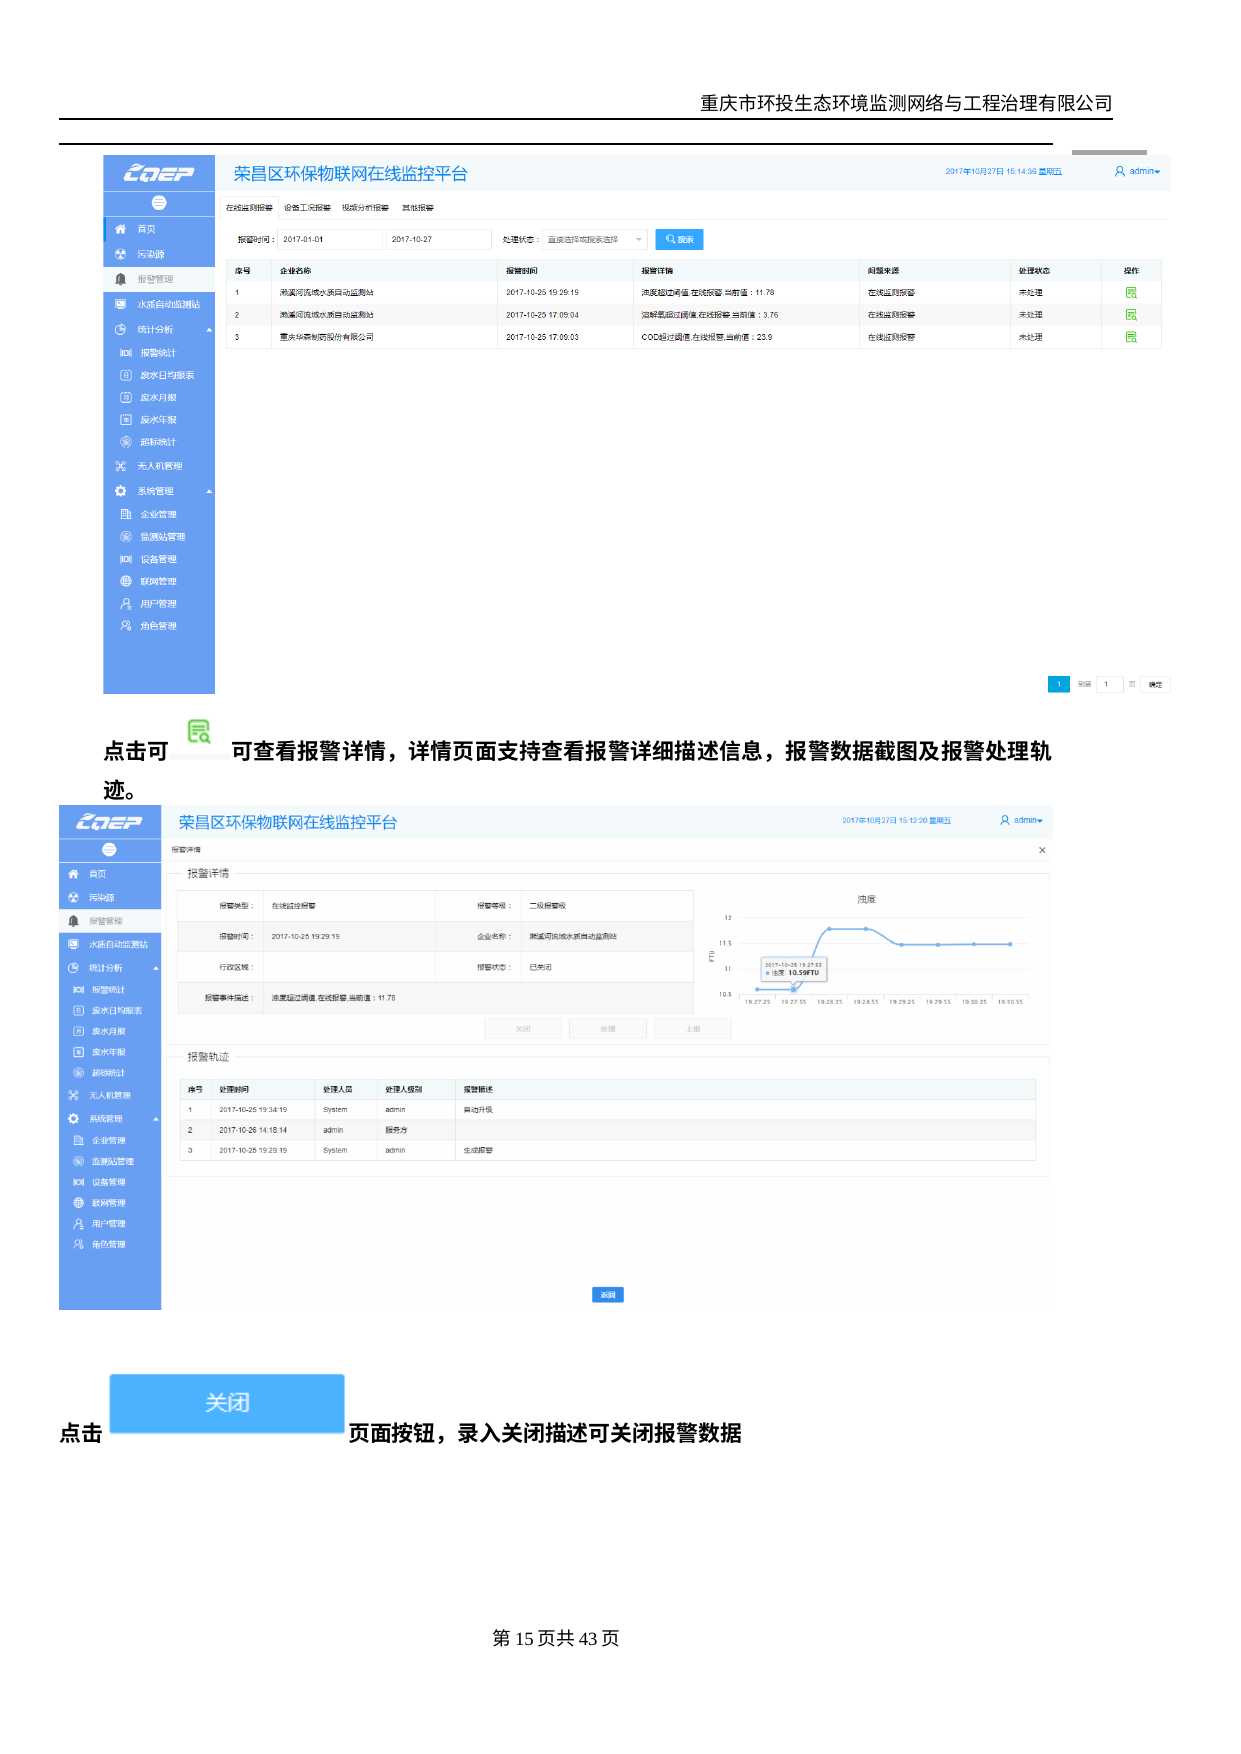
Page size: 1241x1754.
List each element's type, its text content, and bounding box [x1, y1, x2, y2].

text 点击页面按钮，录入关闭描述可关闭报警数据 [59, 1358, 1053, 1455]
list 点击可可查看报警详情，详情页面支持查看报警详细描述信息，报警数据截图及报警处理轨迹。 [103, 708, 1053, 805]
picture [102, 1365, 348, 1442]
picture [103, 155, 1172, 694]
picture [59, 805, 1053, 1310]
picture [170, 715, 231, 760]
